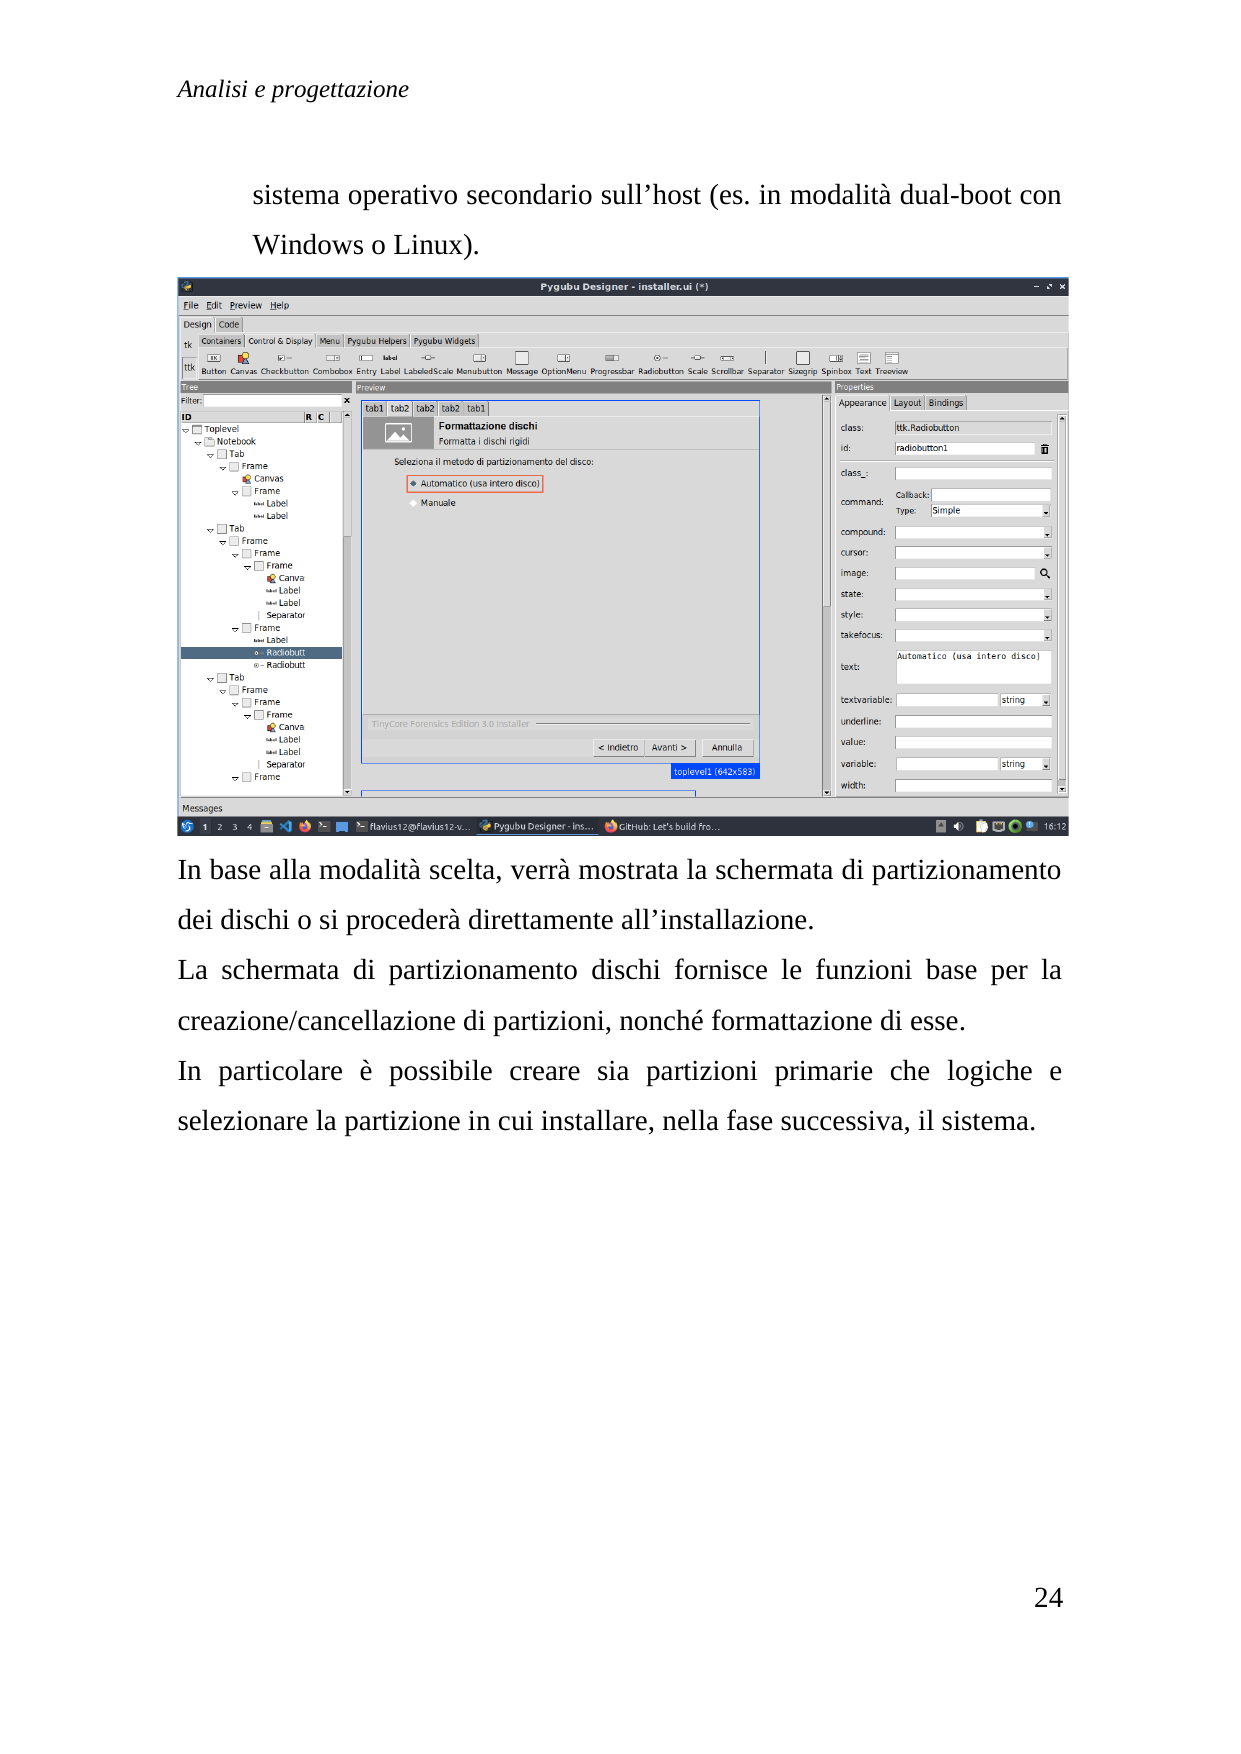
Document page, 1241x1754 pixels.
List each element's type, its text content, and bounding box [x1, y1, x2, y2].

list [215, 177, 1063, 261]
text La schermata di partizionamento dischi fornisce le funzioni base per la creazione/cancellazione di partizioni, nonché formattazione di esse. [177, 952, 1063, 1036]
picture [177, 277, 1069, 836]
text In base alla modalità scelta, verrà mostrata la schermata di partizionamento dei dischi o si procederà direttamente all’installazione. [177, 852, 1063, 936]
text In particolare è possibile creare sia partizioni primarie che logiche e selezionare la partizione in cui installare, nella fase successiva, il sistema. [177, 1053, 1063, 1137]
